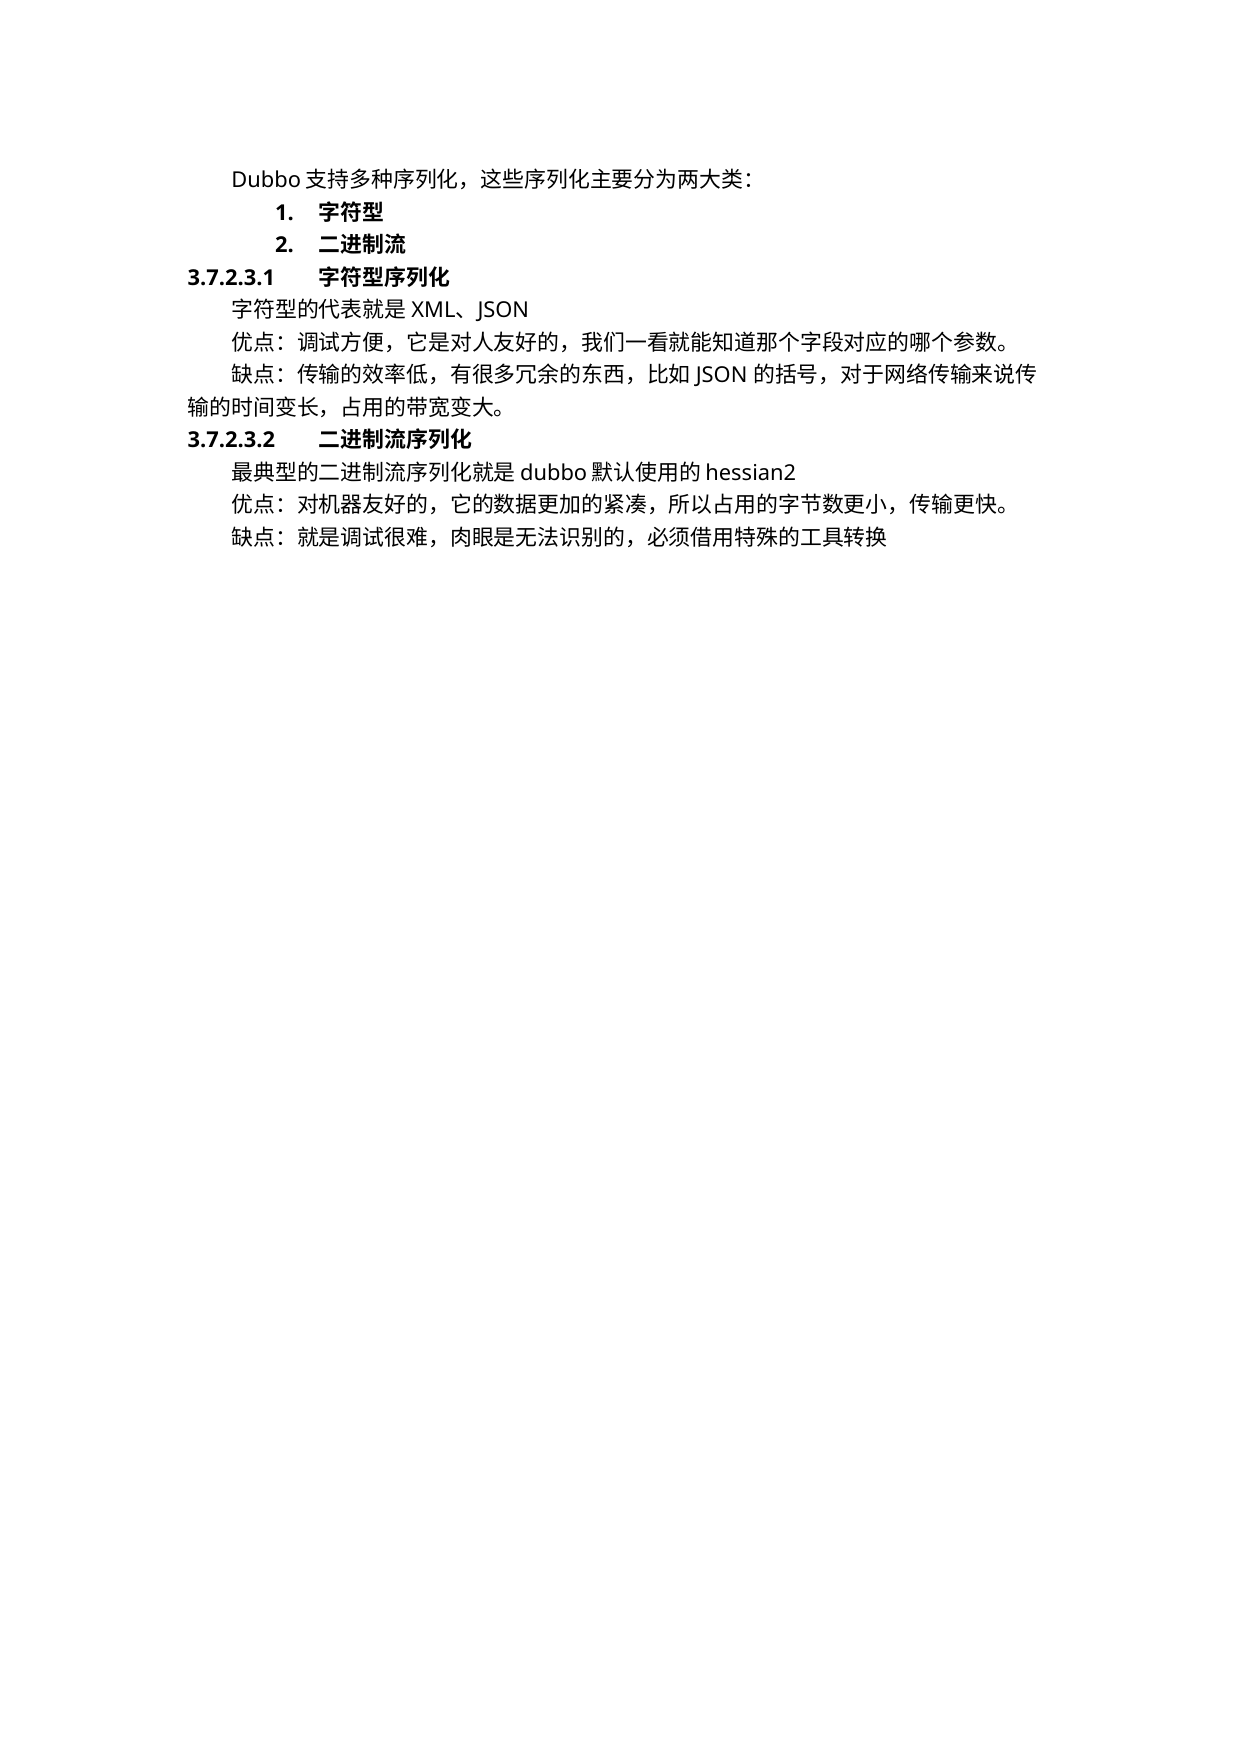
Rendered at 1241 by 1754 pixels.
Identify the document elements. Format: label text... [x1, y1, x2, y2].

text 缺点：就是调试很难，肉眼是无法识别的，必须借用特殊的工具转换 [187, 519, 1053, 552]
text 优点：调试方便，它是对人友好的，我们一看就能知道那个字段对应的哪个参数。 [187, 324, 1053, 357]
text Dubbo支持多种序列化，这些序列化主要分为两大类： [187, 162, 1053, 194]
list 二进制流 [275, 227, 1053, 259]
text 优点：对机器友好的，它的数据更加的紧凑，所以占用的字节数更小，传输更快。 [187, 487, 1053, 519]
text 最典型的二进制流序列化就是dubbo默认使用的hessian2 [187, 454, 1053, 487]
text 字符型序列化 [187, 259, 1053, 292]
list 字符型 [275, 194, 1053, 227]
text 缺点：传输的效率低，有很多冗余的东西，比如 JSON 的括号，对于网络传输来说传输的时间变长，占用的带宽变大。 [187, 357, 1053, 422]
text 二进制流序列化 [187, 422, 1053, 454]
text 字符型的代表就是 XML、JSON [187, 292, 1053, 324]
